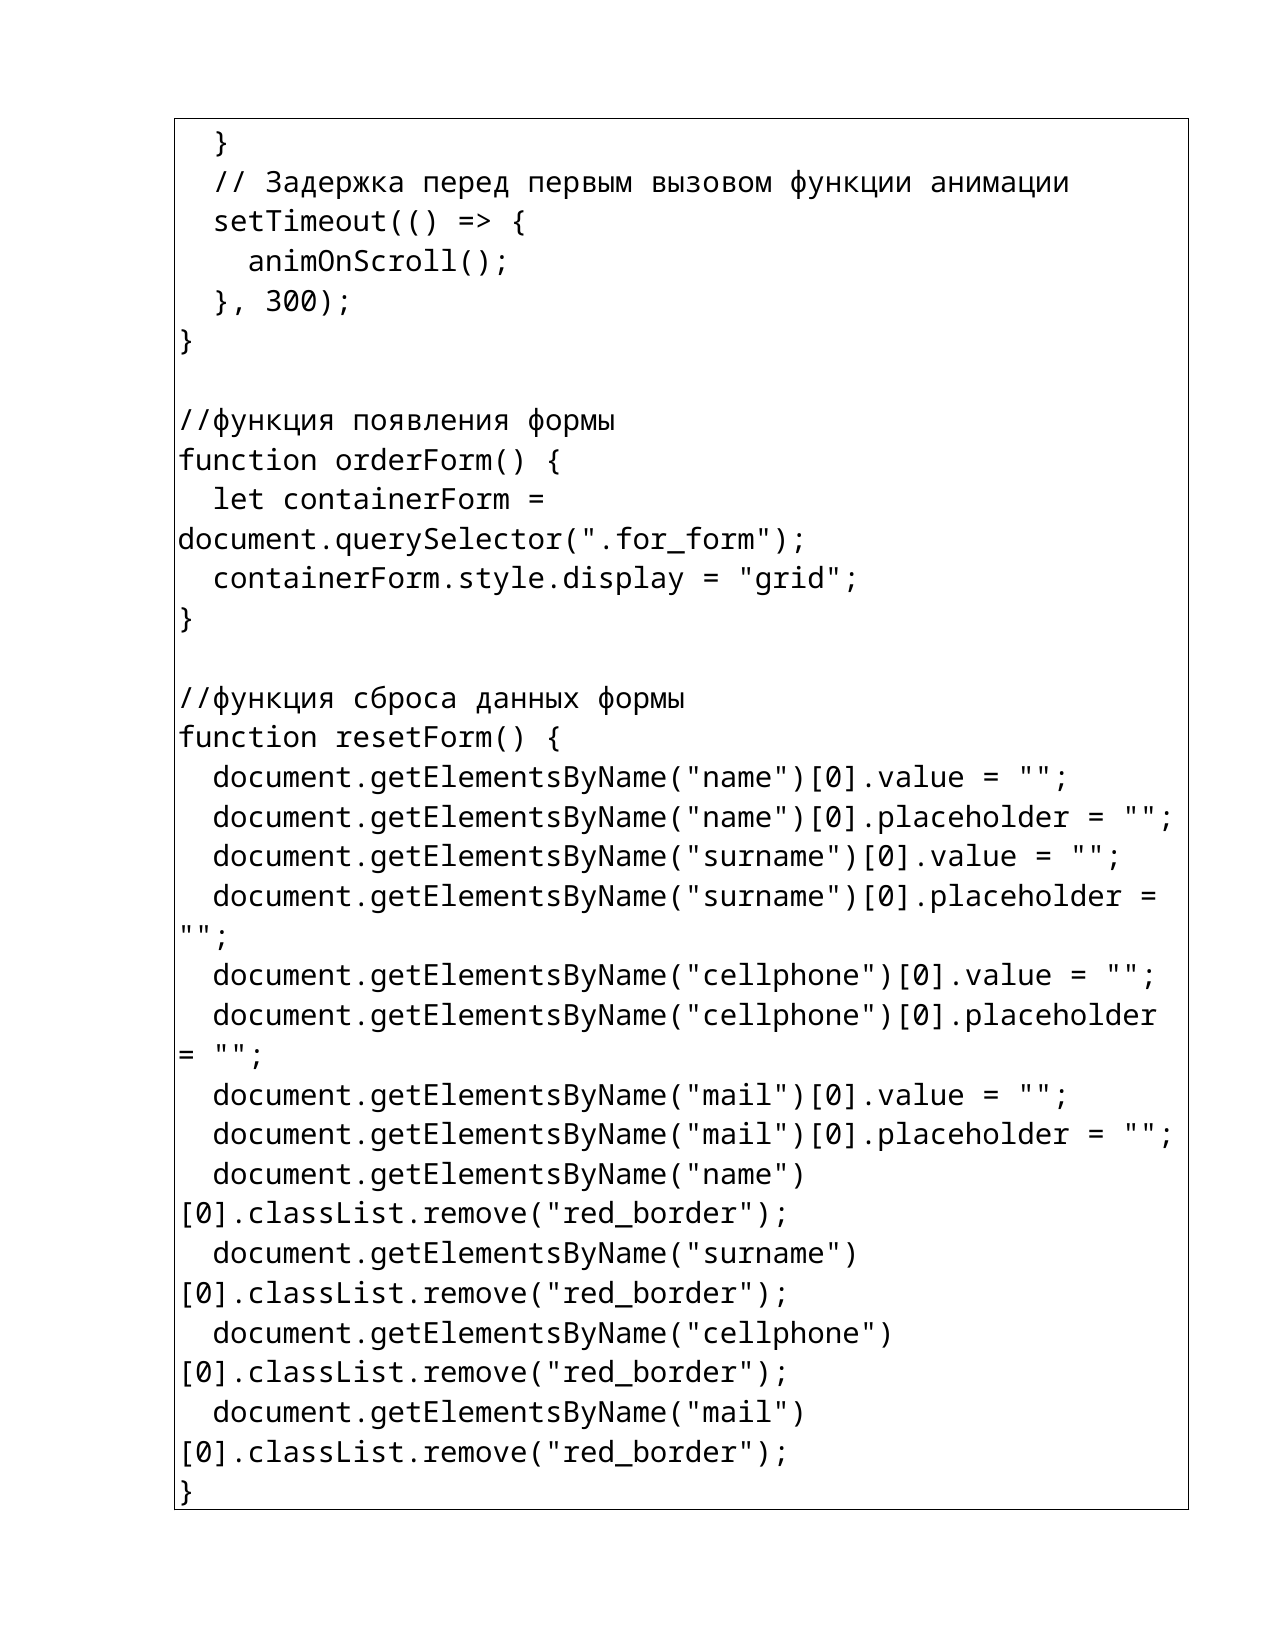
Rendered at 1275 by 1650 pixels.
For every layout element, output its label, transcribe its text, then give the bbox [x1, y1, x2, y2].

text animOnScroll(); [177, 240, 1186, 280]
text containerForm.style.display = "grid"; [177, 558, 1186, 597]
text document.getElementsByName("name")[0].placeholder = ""; [177, 796, 1186, 836]
text document.getElementsByName("mail")[0].classList.remove("red_border"); [177, 1391, 1186, 1471]
text document.getElementsByName("name")[0].classList.remove("red_border"); [177, 1153, 1186, 1232]
text } [177, 597, 1186, 637]
text // Задержка перед первым вызовом функции анимации [177, 161, 1186, 201]
text } [175, 119, 1188, 161]
text //функция появления формы [177, 399, 1186, 439]
text document.getElementsByName("surname")[0].value = ""; [177, 836, 1186, 875]
text } [177, 320, 1186, 359]
text setTimeout(() => { [177, 201, 1186, 240]
text //функция сброса данных формы [177, 677, 1186, 717]
text document.getElementsByName("surname")[0].classList.remove("red_border"); [177, 1232, 1186, 1312]
text document.getElementsByName("mail")[0].value = ""; [177, 1074, 1186, 1113]
text document.getElementsByName("surname")[0].placeholder = ""; [177, 875, 1186, 955]
text }, 300); [177, 280, 1186, 320]
text document.getElementsByName("mail")[0].placeholder = ""; [177, 1113, 1186, 1153]
text function resetForm() { [177, 717, 1186, 756]
text document.getElementsByName("cellphone")[0].placeholder = ""; [177, 994, 1186, 1074]
text let containerForm = document.querySelector(".for_form"); [177, 478, 1186, 558]
text document.getElementsByName("name")[0].value = ""; [177, 756, 1186, 796]
text document.getElementsByName("cellphone")[0].value = ""; [177, 955, 1186, 994]
text } [177, 1471, 1186, 1509]
text document.getElementsByName("cellphone")[0].classList.remove("red_border"); [177, 1312, 1186, 1391]
text function orderForm() { [177, 439, 1186, 478]
